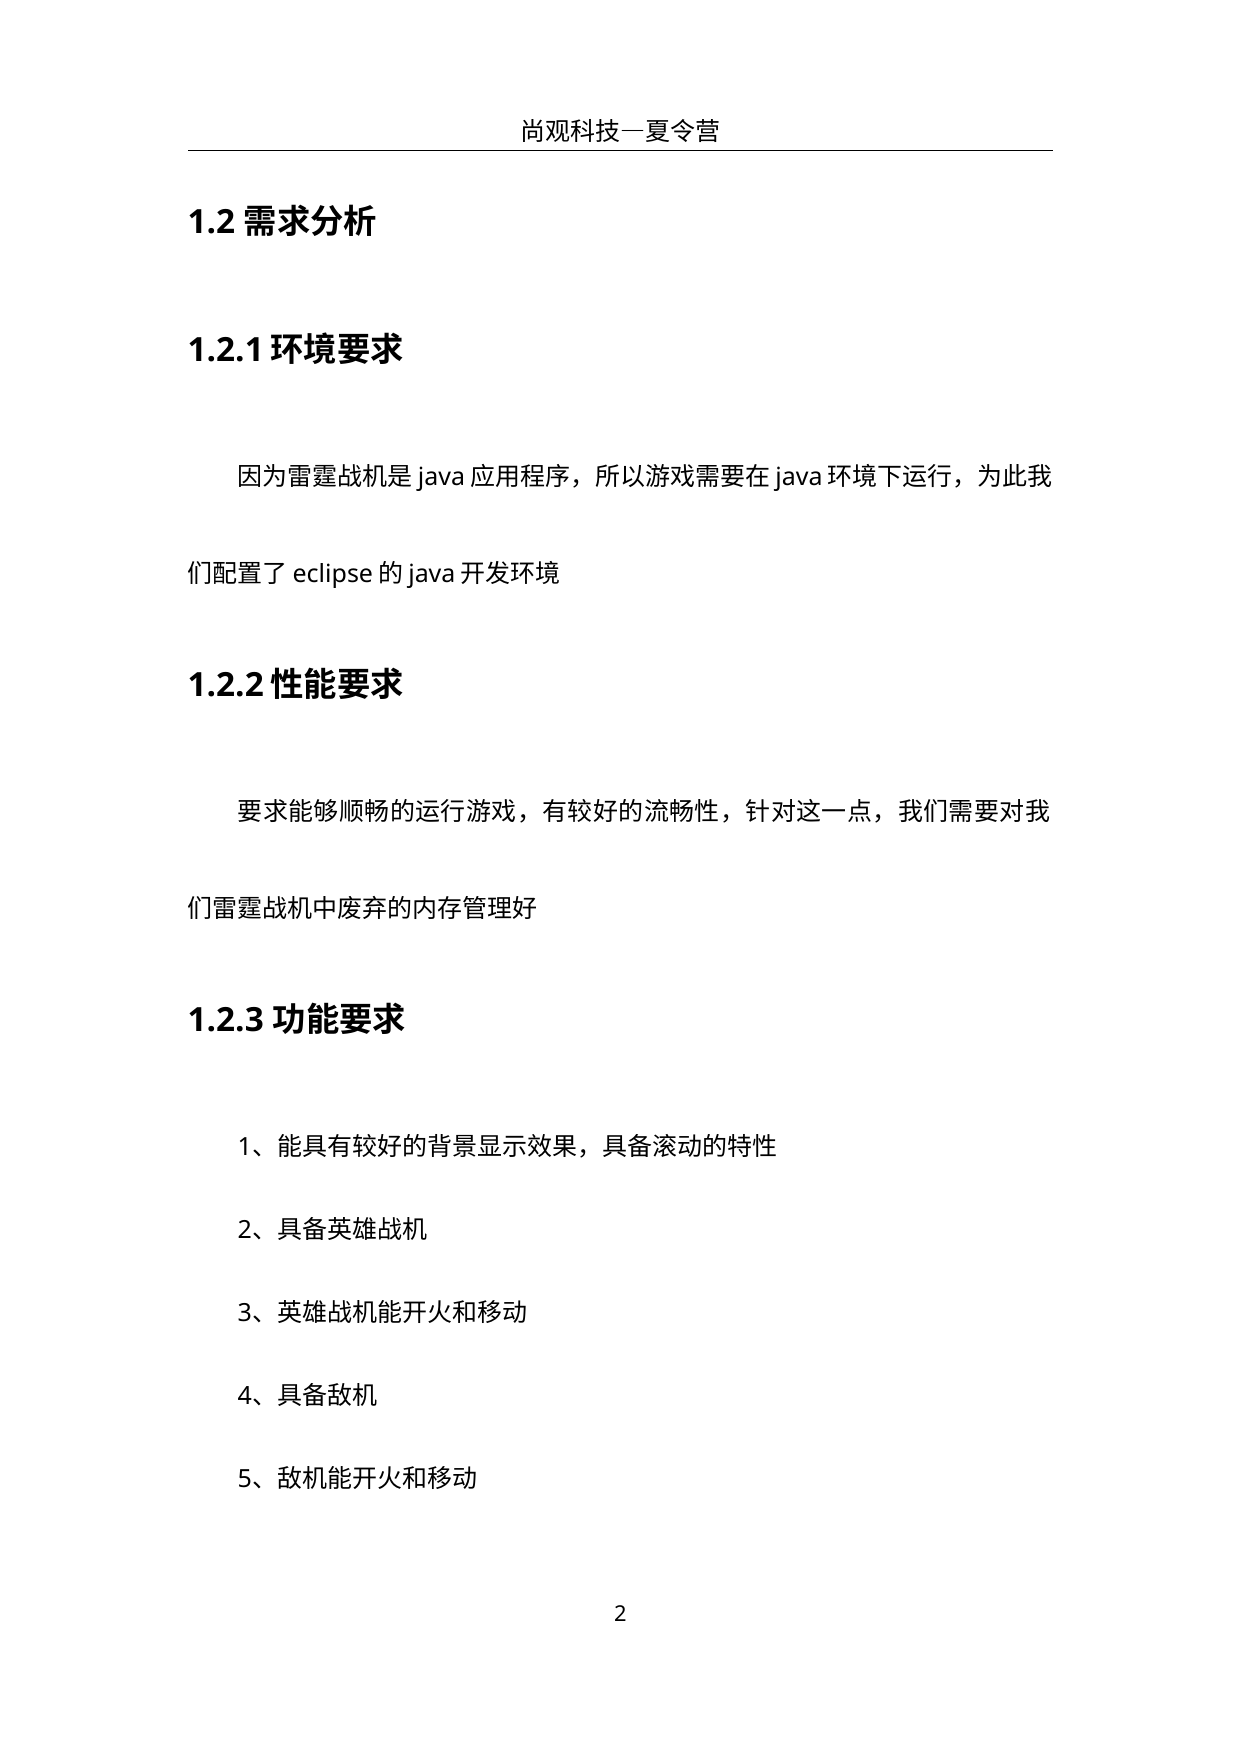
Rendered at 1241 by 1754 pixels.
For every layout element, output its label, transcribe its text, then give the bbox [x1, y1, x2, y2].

text 要求能够顺畅的运行游戏，有较好的流畅性，针对这一点，我们需要对我们雷霆战机中废弃的内存管理好 [187, 777, 1053, 939]
subtitle 1.2.3 功能要求 [187, 984, 1053, 1049]
text 1、能具有较好的背景显示效果，具备滚动的特性 [187, 1112, 1053, 1177]
text 4、具备敌机 [187, 1361, 1053, 1426]
text 3、英雄战机能开火和移动 [187, 1278, 1053, 1343]
subtitle 1.2 需求分析 [187, 187, 1053, 252]
text 因为雷霆战机是java应用程序，所以游戏需要在java环境下运行，为此我们配置了eclipse的java开发环境 [187, 442, 1053, 604]
subtitle 1.2.2性能要求 [187, 649, 1053, 714]
text 2、具备英雄战机 [187, 1195, 1053, 1260]
subtitle 1.2.1环境要求 [187, 314, 1053, 379]
text 5、敌机能开火和移动 [187, 1444, 1053, 1509]
